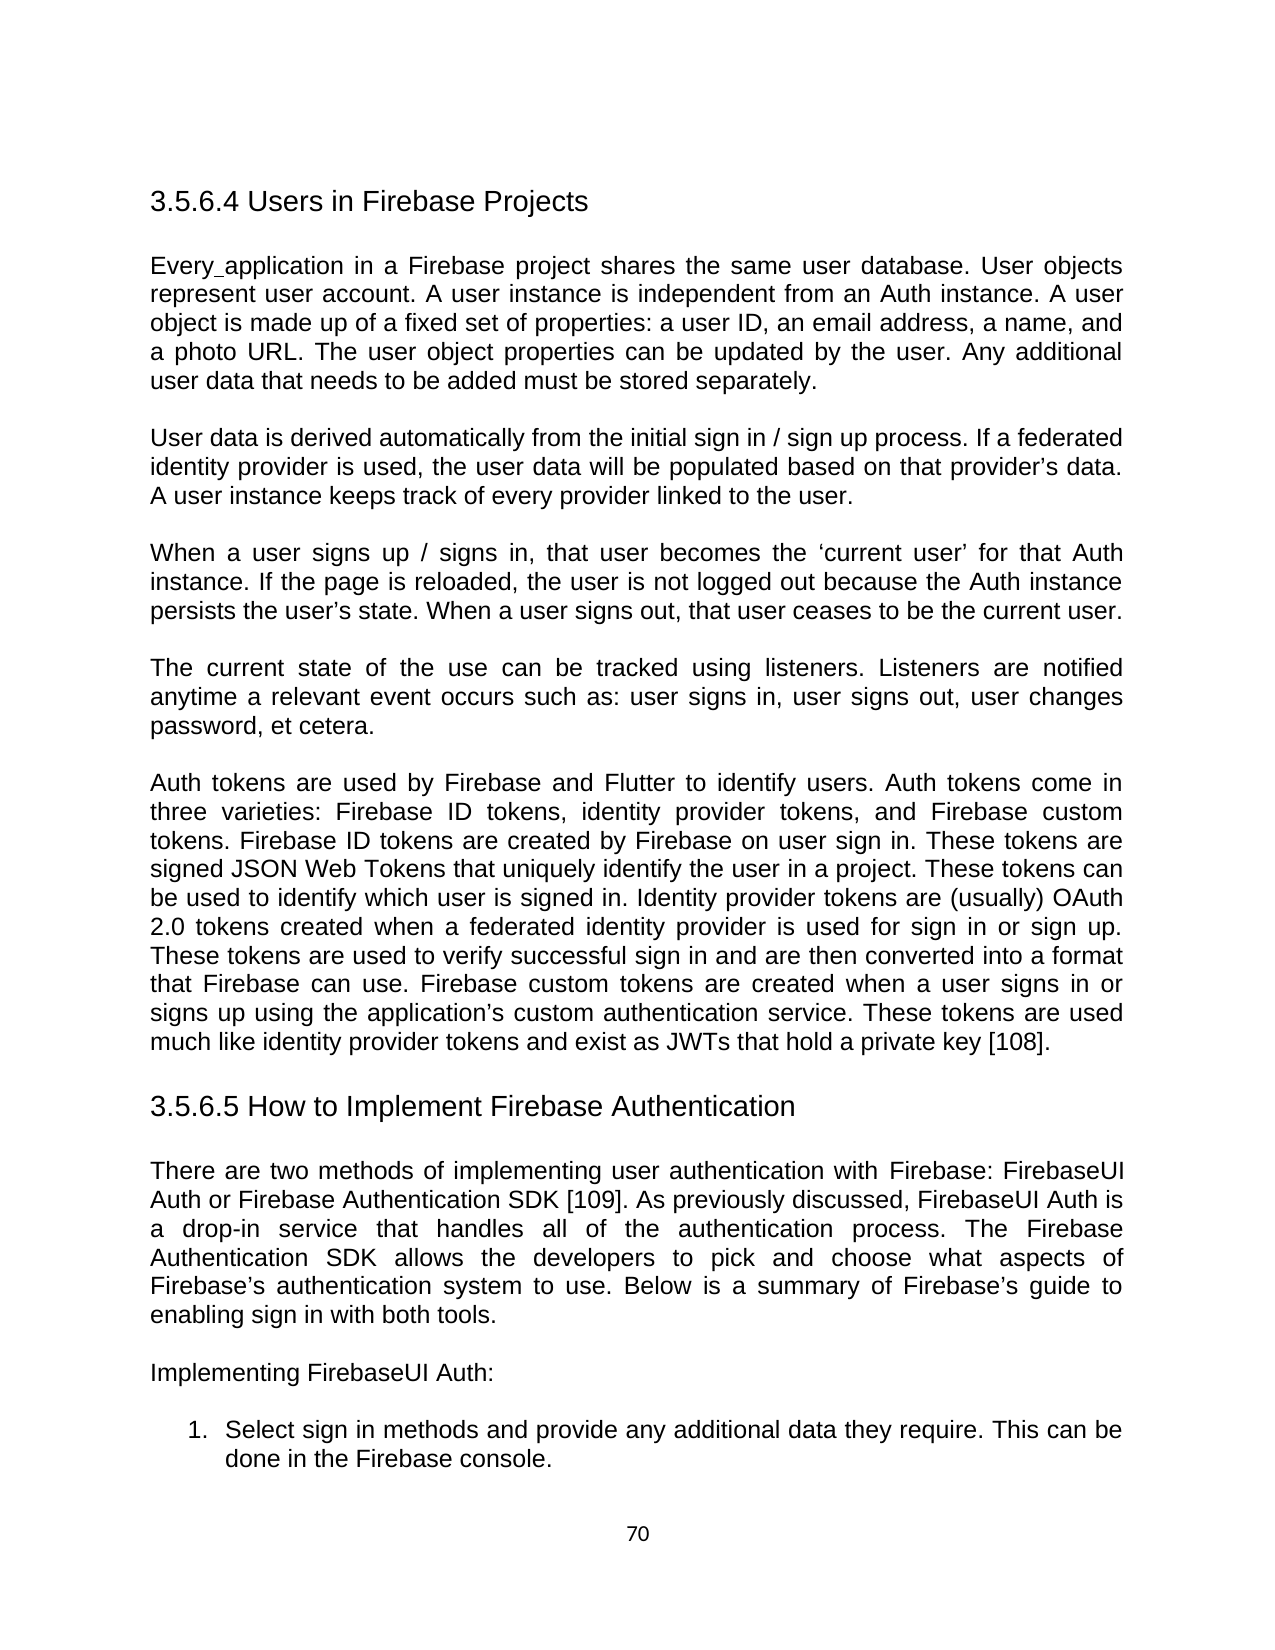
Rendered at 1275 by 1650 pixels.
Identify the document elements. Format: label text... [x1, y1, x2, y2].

list Select sign in methods and provide any additional data they require. This can be done in the Firebase console. [187, 1415, 1125, 1472]
text 3.5.6.4 Users in Firebase Projects [150, 183, 1125, 217]
text There are two methods of implementing user authentication with Firebase: FirebaseUI Auth or Firebase Authentication SDK [109]. As previously discussed, FirebaseUI Auth is a drop-in service that handles all of the authentication process. The Firebase Authentication SDK allows the developers to pick and choose what aspects of Firebase’s authentication system to use. Below is a summary of Firebase’s guide to enabling sign in with both tools. [150, 1156, 1125, 1329]
text User data is derived automatically from the initial sign in / sign up process. If a federated identity provider is used, the user data will be populated based on that provider’s data. A user instance keeps track of every provider linked to the user. [150, 423, 1125, 509]
text The current state of the use can be tracked using listeners. Listeners are notified anytime a relevant event occurs such as: user signs in, user signs out, user changes password, et cetera. [150, 653, 1125, 739]
text When a user signs up / signs in, that user becomes the ‘current user’ for that Auth instance. If the page is reloaded, the user is not logged out because the Auth instance persists the user’s state. When a user signs out, that user ceases to be the current user. [150, 538, 1125, 624]
text 3.5.6.5 How to Implement Firebase Authentication [150, 1089, 1125, 1123]
text Every application in a Firebase project shares the same user database. User objects represent user account. A user instance is independent from an Auth instance. A user object is made up of a fixed set of properties: a user ID, an email address, a name, and a photo URL. The user object properties can be updated by the user. Any additional user data that needs to be added must be stored separately. [150, 251, 1125, 394]
text Implementing FirebaseUI Auth: [150, 1357, 1125, 1386]
text Auth tokens are used by Firebase and Flutter to identify users. Auth tokens come in three varieties: Firebase ID tokens, identity provider tokens, and Firebase custom tokens. Firebase ID tokens are created by Firebase on user sign in. These tokens are signed JSON Web Tokens that uniquely identify the user in a project. These tokens can be used to identify which user is signed in. Identity provider tokens are (usually) OAuth 2.0 tokens created when a federated identity provider is used for sign in or sign up. These tokens are used to verify successful sign in and are then converted into a format that Firebase can use. Firebase custom tokens are created when a user signs in or signs up using the application’s custom authentication service. These tokens are used much like identity provider tokens and exist as JWTs that hold a private key [108]. [150, 768, 1125, 1056]
